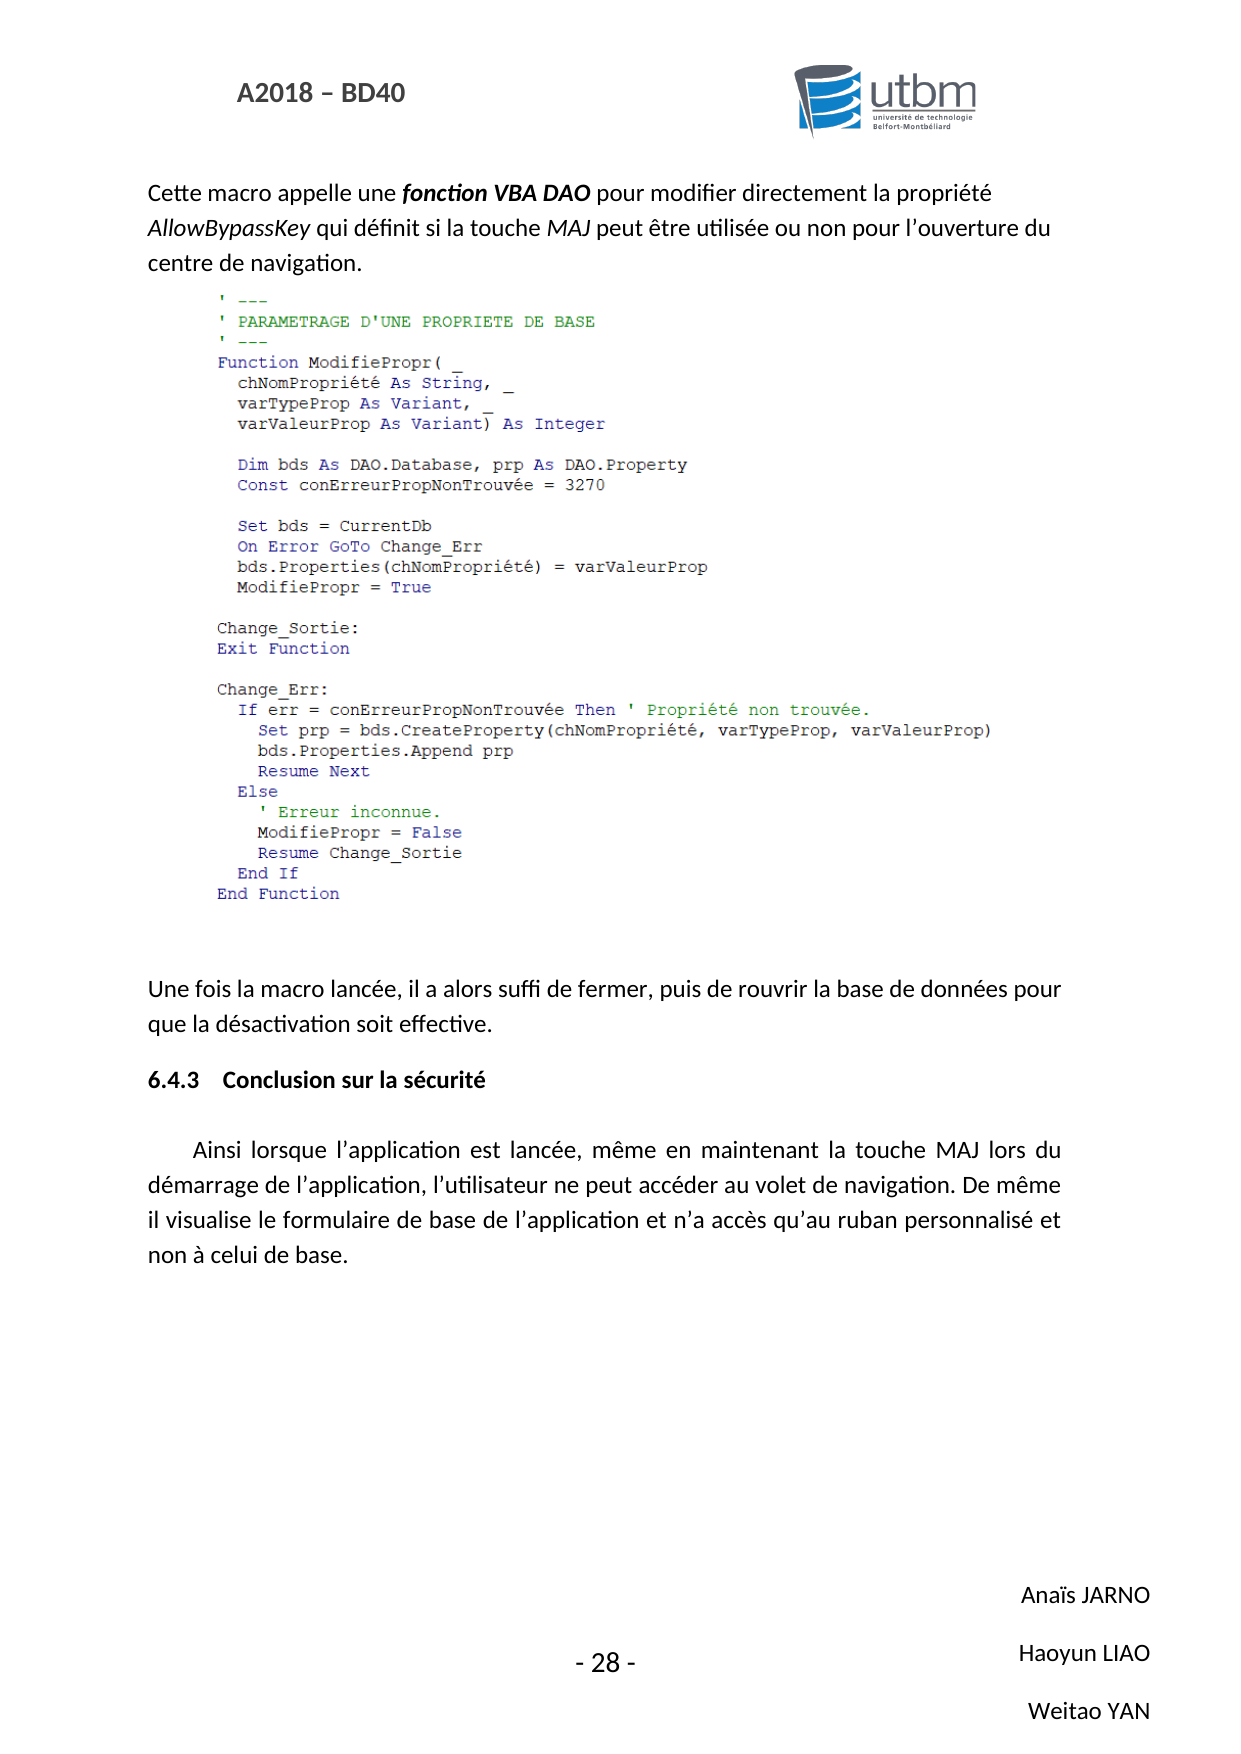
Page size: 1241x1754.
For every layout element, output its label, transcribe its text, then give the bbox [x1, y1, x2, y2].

text Ainsi lorsque l’application est lancée, même en maintenant la touche MAJ lors du démarrage de l’application, l’utilisateur ne peut accéder au volet de navigation. De même il visualise le formulaire de base de l’application et n’a accès qu’au ruban personnalisé et non à celui de base. [148, 1134, 1063, 1270]
text Une fois la macro lancée, il a alors suffi de fermer, puis de rouvrir la base de données pour que la désactivation soit effective. [148, 973, 1063, 1038]
picture [216, 290, 995, 904]
subtitle Conclusion sur la sécurité [148, 1064, 1063, 1094]
picture [794, 65, 976, 140]
text Cette macro appelle une fonction VBA DAO pour modifier directement la propriété AllowBypassKey qui définit si la touche MAJ peut être utilisée ou non pour l’ouverture du centre de navigation. [148, 177, 1063, 278]
